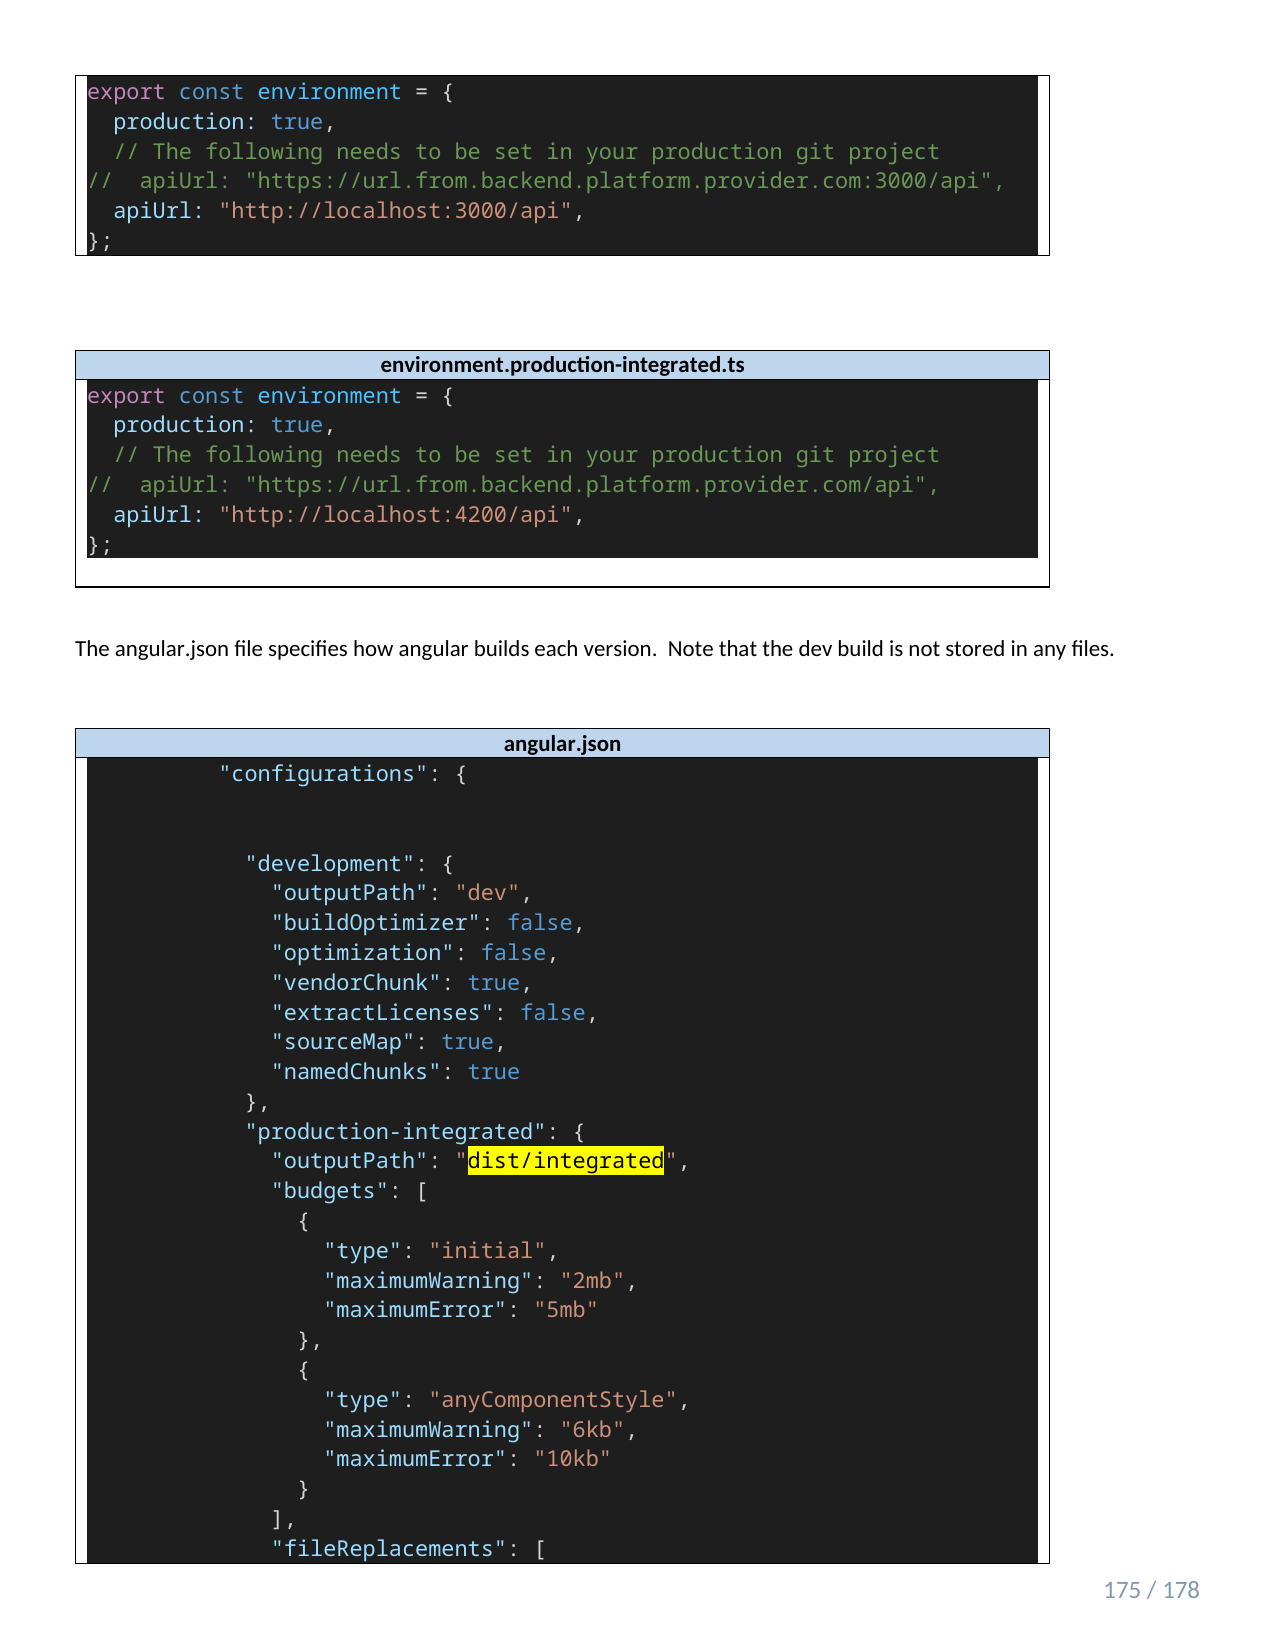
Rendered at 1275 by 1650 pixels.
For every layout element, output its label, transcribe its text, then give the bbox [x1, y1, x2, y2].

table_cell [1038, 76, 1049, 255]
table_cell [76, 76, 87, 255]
table_header angular.json [76, 729, 1049, 757]
table_header environment.production-integrated.ts [76, 351, 1049, 379]
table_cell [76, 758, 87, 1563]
text The angular.json file specifies how angular builds each version. Note that the dev build is not stored in any files. [75, 634, 1200, 662]
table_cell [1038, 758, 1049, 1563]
table_cell export const environment = { production: true, // The following needs to be set in your production git project // apiUrl: "https://url.from.backend.platform.provider.com/api", apiUrl: "http://localhost:4200/api", }; [76, 380, 1049, 586]
